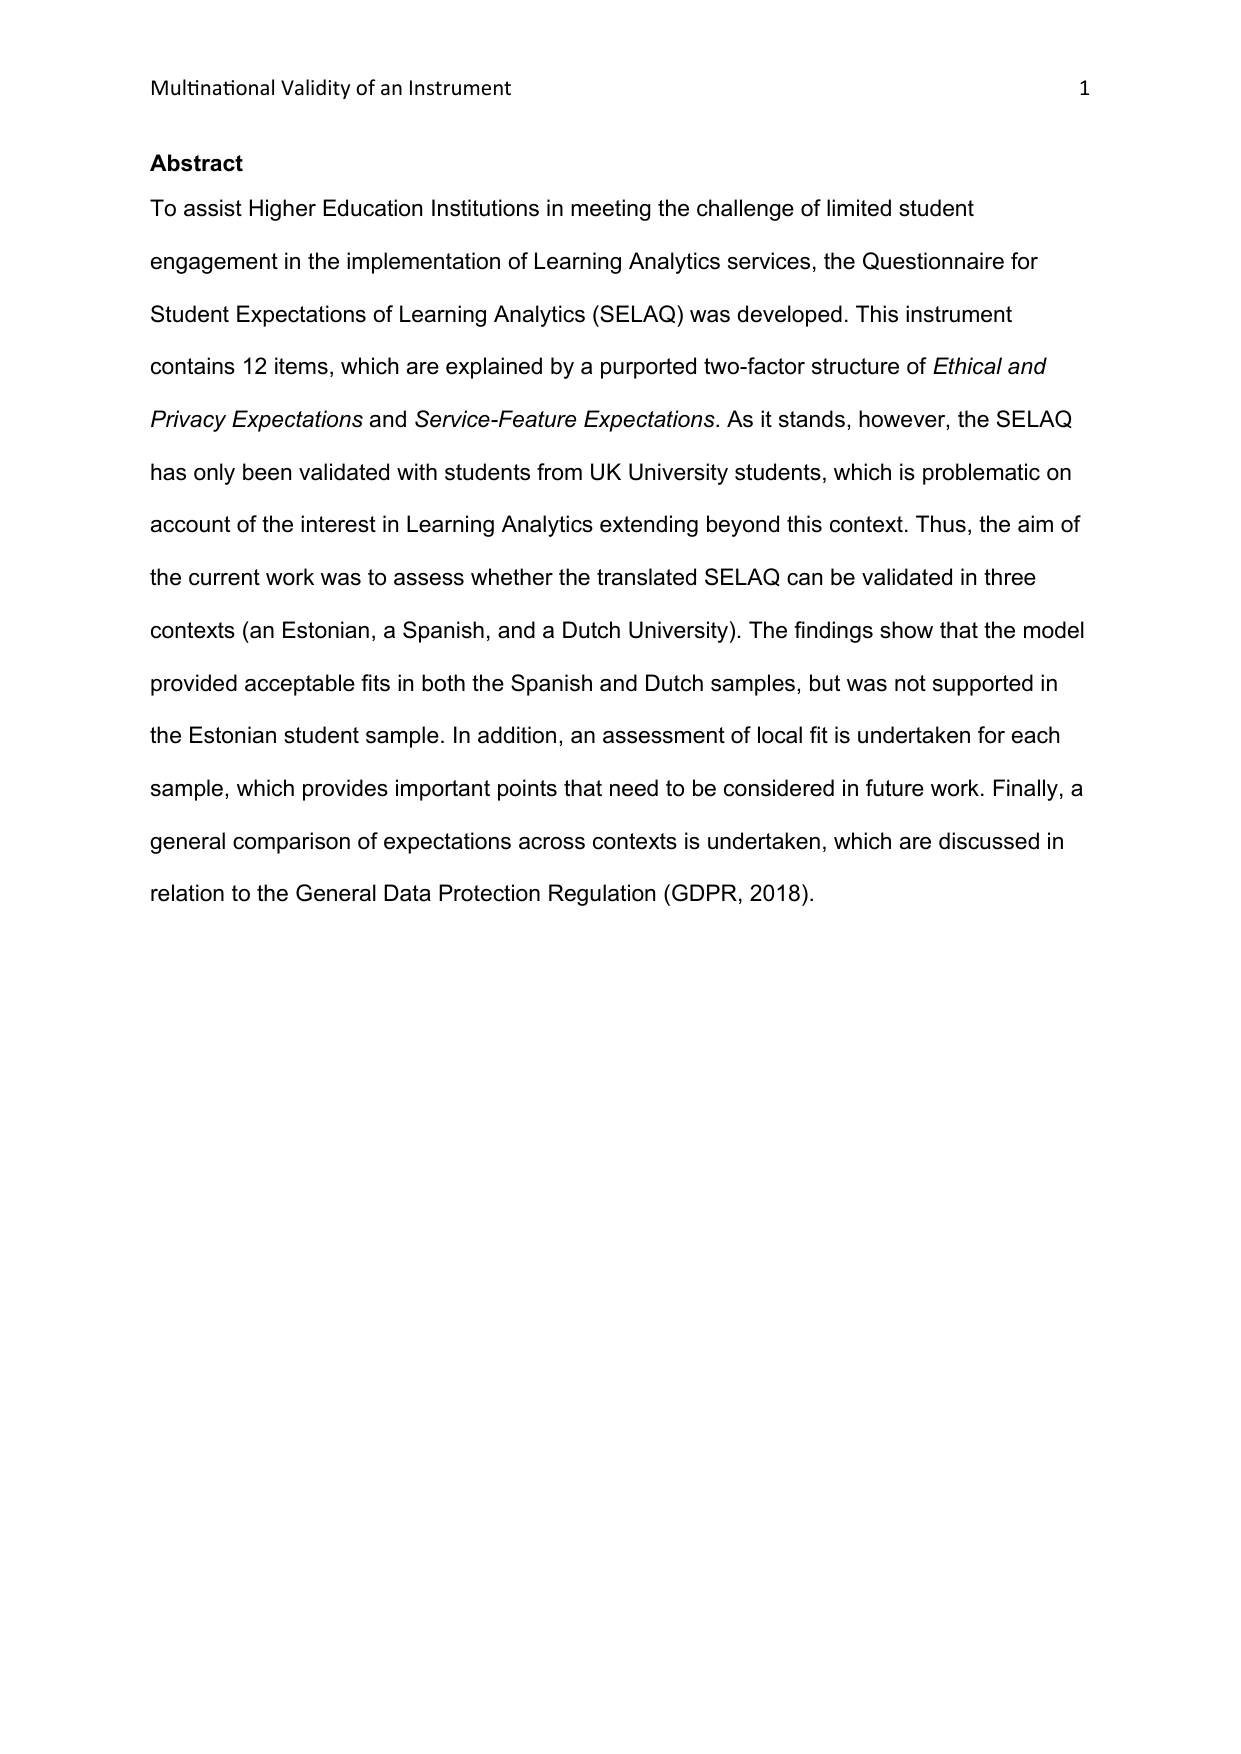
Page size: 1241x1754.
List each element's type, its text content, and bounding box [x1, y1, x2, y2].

text To assist Higher Education Institutions in meeting the challenge of limited student engagement in the implementation of Learning Analytics services, the Questionnaire for Student Expectations of Learning Analytics (SELAQ) was developed. This instrument contains 12 items, which are explained by a purported two-factor structure of Ethical and Privacy Expectations and Service-Feature Expectations. As it stands, however, the SELAQ has only been validated with students from UK University students, which is problematic on account of the interest in Learning Analytics extending beyond this context. Thus, the aim of the current work was to assess whether the translated SELAQ can be validated in three contexts (an Estonian, a Spanish, and a Dutch University). The findings show that the model provided acceptable fits in both the Spanish and Dutch samples, but was not supported in the Estonian student sample. In addition, an assessment of local fit is undertaken for each sample, which provides important points that need to be considered in future work. Finally, a general comparison of expectations across contexts is undertaken, which are discussed in relation to the General Data Protection Regulation (GDPR, 2018). [150, 195, 1090, 907]
text Abstract [150, 150, 1090, 176]
